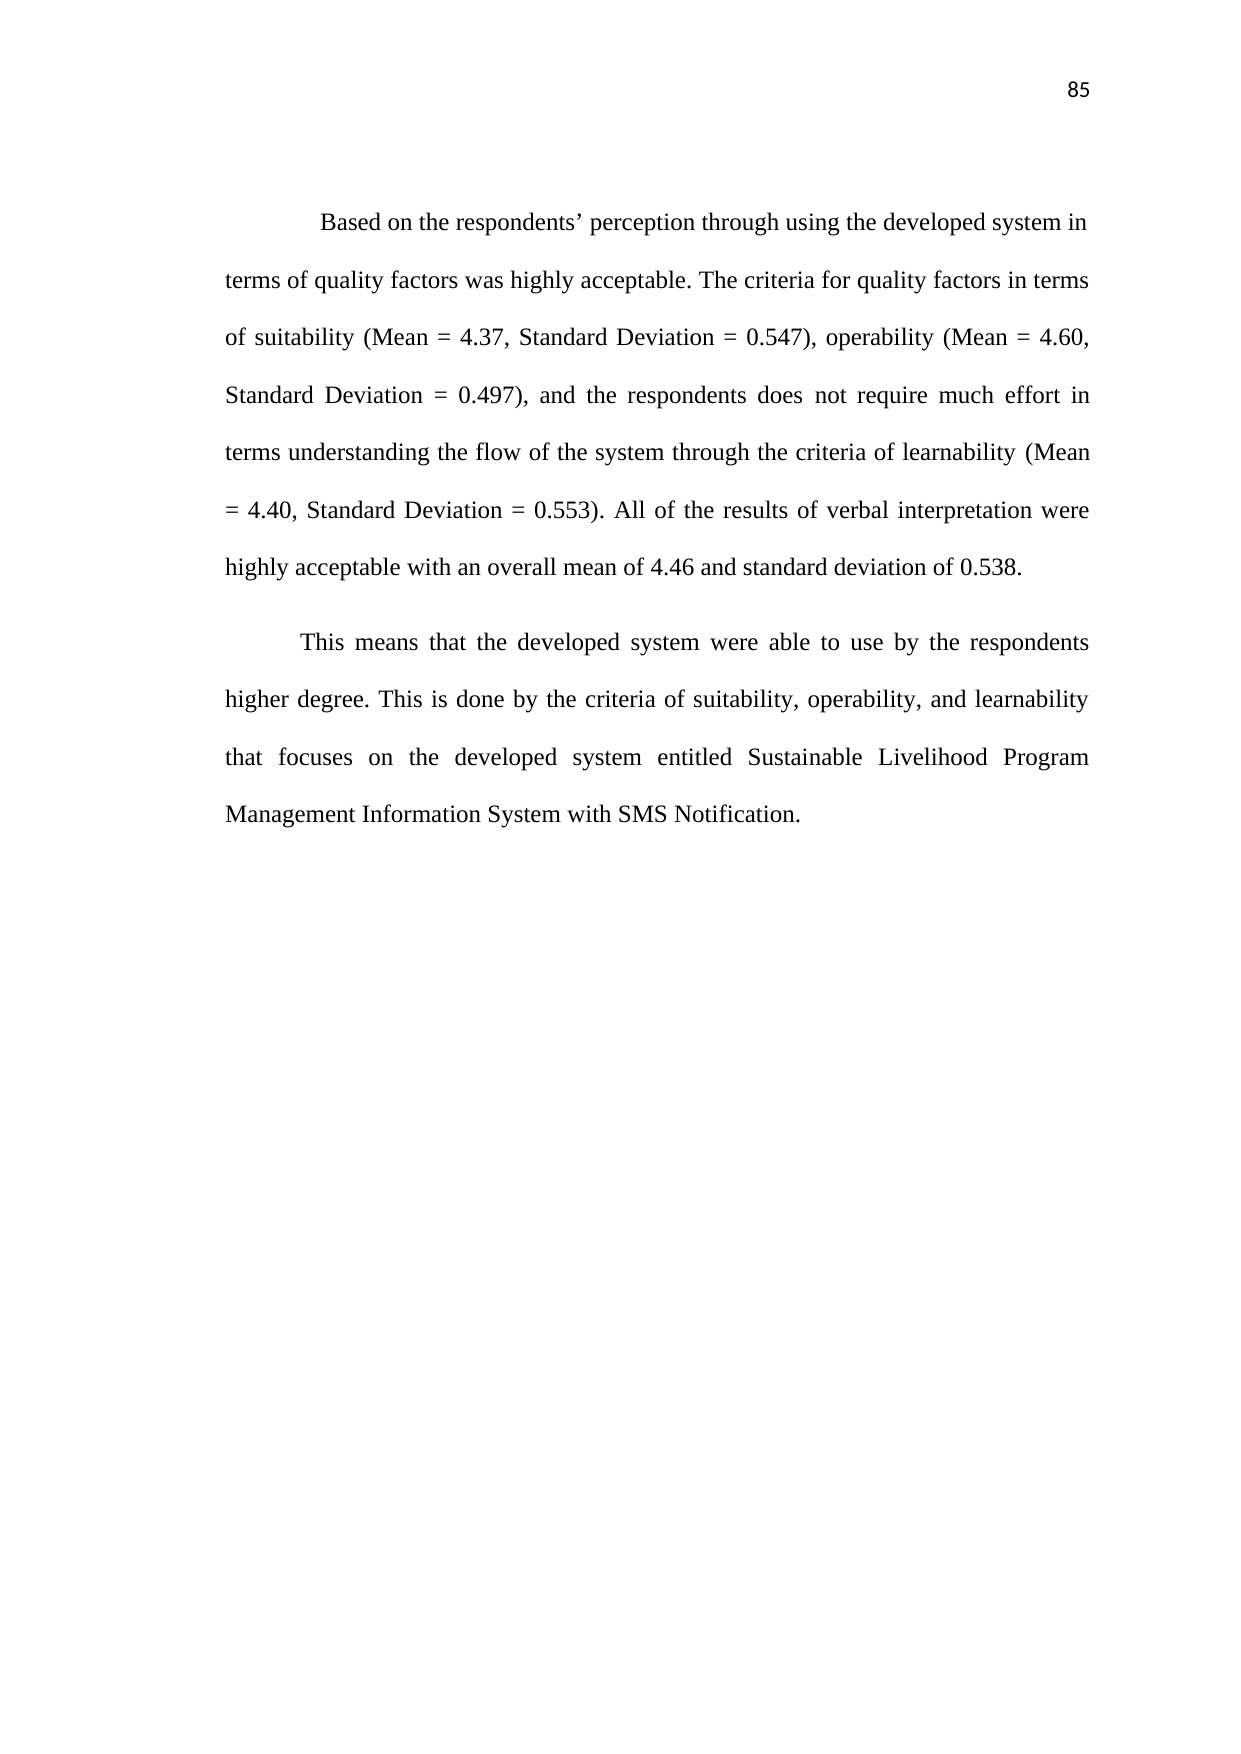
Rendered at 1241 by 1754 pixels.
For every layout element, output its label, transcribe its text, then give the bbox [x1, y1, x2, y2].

text Based on the respondents’ perception through using the developed system in terms of quality factors was highly acceptable. The criteria for quality factors in terms of suitability (Mean = 4.37, Standard Deviation = 0.547), operability (Mean = 4.60, Standard Deviation = 0.497), and the respondents does not require much effort in terms understanding the flow of the system through the criteria of learnability (Mean = 4.40, Standard Deviation = 0.553). All of the results of verbal interpretation were highly acceptable with an overall mean of 4.46 and standard deviation of 0.538. [225, 150, 1090, 581]
text This means that the developed system were able to use by the respondents higher degree. This is done by the criteria of suitability, operability, and learnability that focuses on the developed system entitled Sustainable Livelihood Program Management Information System with SMS Notification. [225, 627, 1090, 828]
